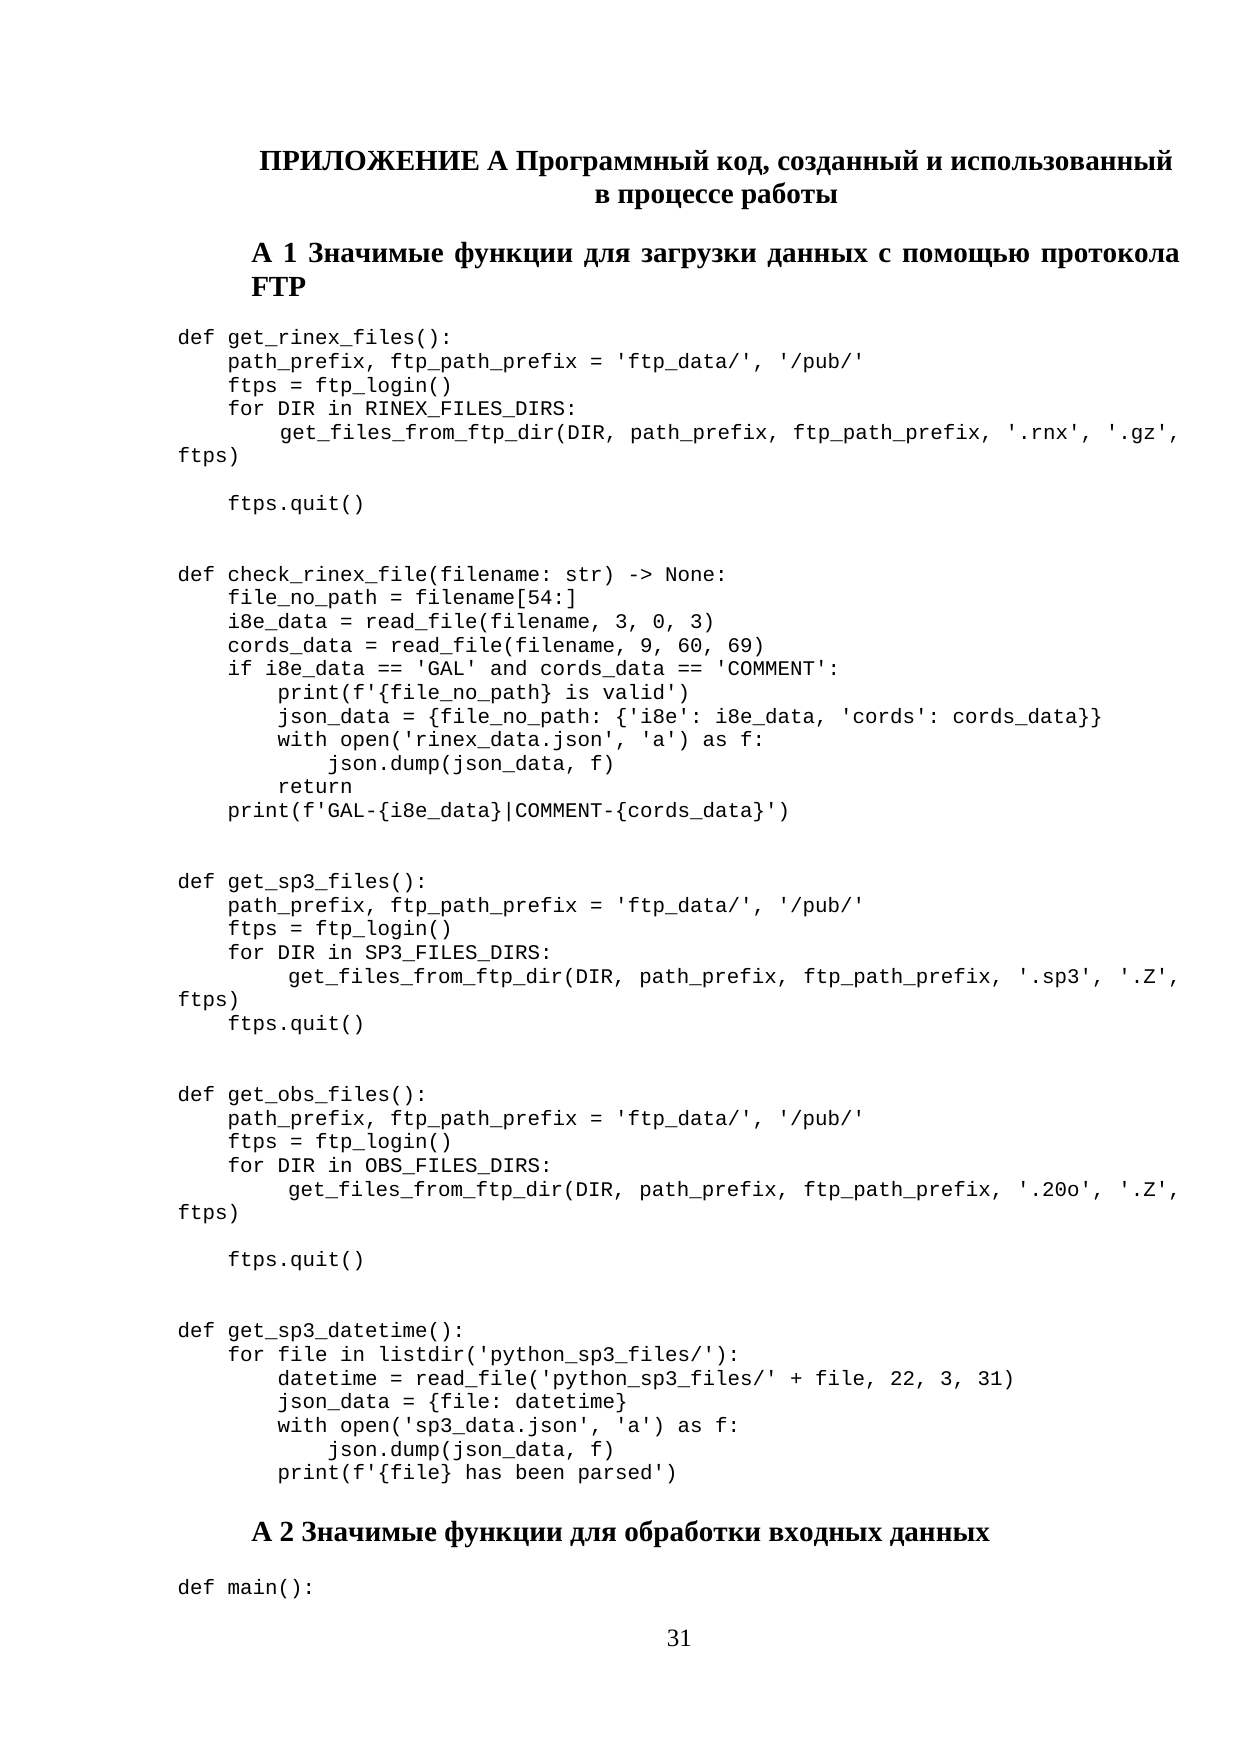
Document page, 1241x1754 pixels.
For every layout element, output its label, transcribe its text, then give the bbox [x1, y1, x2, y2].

text ftps = ftp_login() [177, 1131, 1181, 1155]
text print(f'{file_no_path} is valid') [177, 682, 1181, 706]
text file_no_path = filename[54:] [177, 587, 1181, 611]
text for DIR in OBS_FILES_DIRS: [177, 1155, 1181, 1178]
text def main(): [177, 1577, 1181, 1601]
text def get_sp3_files(): [177, 871, 1181, 895]
subtitle ПРИЛОЖЕНИЕ А Программный код, созданный и использованный в процессе работы [251, 143, 1181, 210]
text for file in listdir('python_sp3_files/'): [177, 1344, 1181, 1368]
text def check_rinex_file(filename: str) -> None: [177, 564, 1181, 587]
text ftps.quit() [177, 1013, 1181, 1037]
text return [177, 777, 1181, 800]
text ftps = ftp_login() [177, 918, 1181, 942]
text def get_sp3_datetime(): [177, 1320, 1181, 1344]
text with open('sp3_data.json', 'a') as f: [177, 1415, 1181, 1439]
subtitle А 1 Значимые функции для загрузки данных с помощью протокола FTP [251, 235, 1181, 302]
text ftps.quit() [177, 1249, 1181, 1273]
text get_files_from_ftp_dir(DIR, path_prefix, ftp_path_prefix, '.20o', '.Z', ftps) [177, 1178, 1181, 1226]
text cords_data = read_file(filename, 9, 60, 69) [177, 635, 1181, 658]
text for DIR in RINEX_FILES_DIRS: [177, 398, 1181, 422]
text for DIR in SP3_FILES_DIRS: [177, 942, 1181, 966]
text i8e_data = read_file(filename, 3, 0, 3) [177, 611, 1181, 635]
subtitle А 2 Значимые функции для обработки входных данных [177, 1514, 1181, 1547]
text get_files_from_ftp_dir(DIR, path_prefix, ftp_path_prefix, '.rnx', '.gz', ftps) [177, 422, 1181, 469]
text json.dump(json_data, f) [177, 1439, 1181, 1462]
text path_prefix, ftp_path_prefix = 'ftp_data/', '/pub/' [177, 1108, 1181, 1131]
text def get_obs_files(): [177, 1084, 1181, 1108]
text json_data = {file: datetime} [177, 1391, 1181, 1415]
text json_data = {file_no_path: {'i8e': i8e_data, 'cords': cords_data}} [177, 706, 1181, 729]
text get_files_from_ftp_dir(DIR, path_prefix, ftp_path_prefix, '.sp3', '.Z', ftps) [177, 966, 1181, 1013]
text def get_rinex_files(): [177, 327, 1181, 351]
text path_prefix, ftp_path_prefix = 'ftp_data/', '/pub/' [177, 895, 1181, 918]
text json.dump(json_data, f) [177, 753, 1181, 777]
text if i8e_data == 'GAL' and cords_data == 'COMMENT': [177, 658, 1181, 682]
text ftps.quit() [177, 493, 1181, 516]
text datetime = read_file('python_sp3_files/' + file, 22, 3, 31) [177, 1368, 1181, 1391]
text print(f'GAL-{i8e_data}|COMMENT-{cords_data}') [177, 800, 1181, 824]
text with open('rinex_data.json', 'a') as f: [177, 729, 1181, 753]
text path_prefix, ftp_path_prefix = 'ftp_data/', '/pub/' [177, 351, 1181, 374]
text ftps = ftp_login() [177, 374, 1181, 398]
text print(f'{file} has been parsed') [177, 1462, 1181, 1486]
